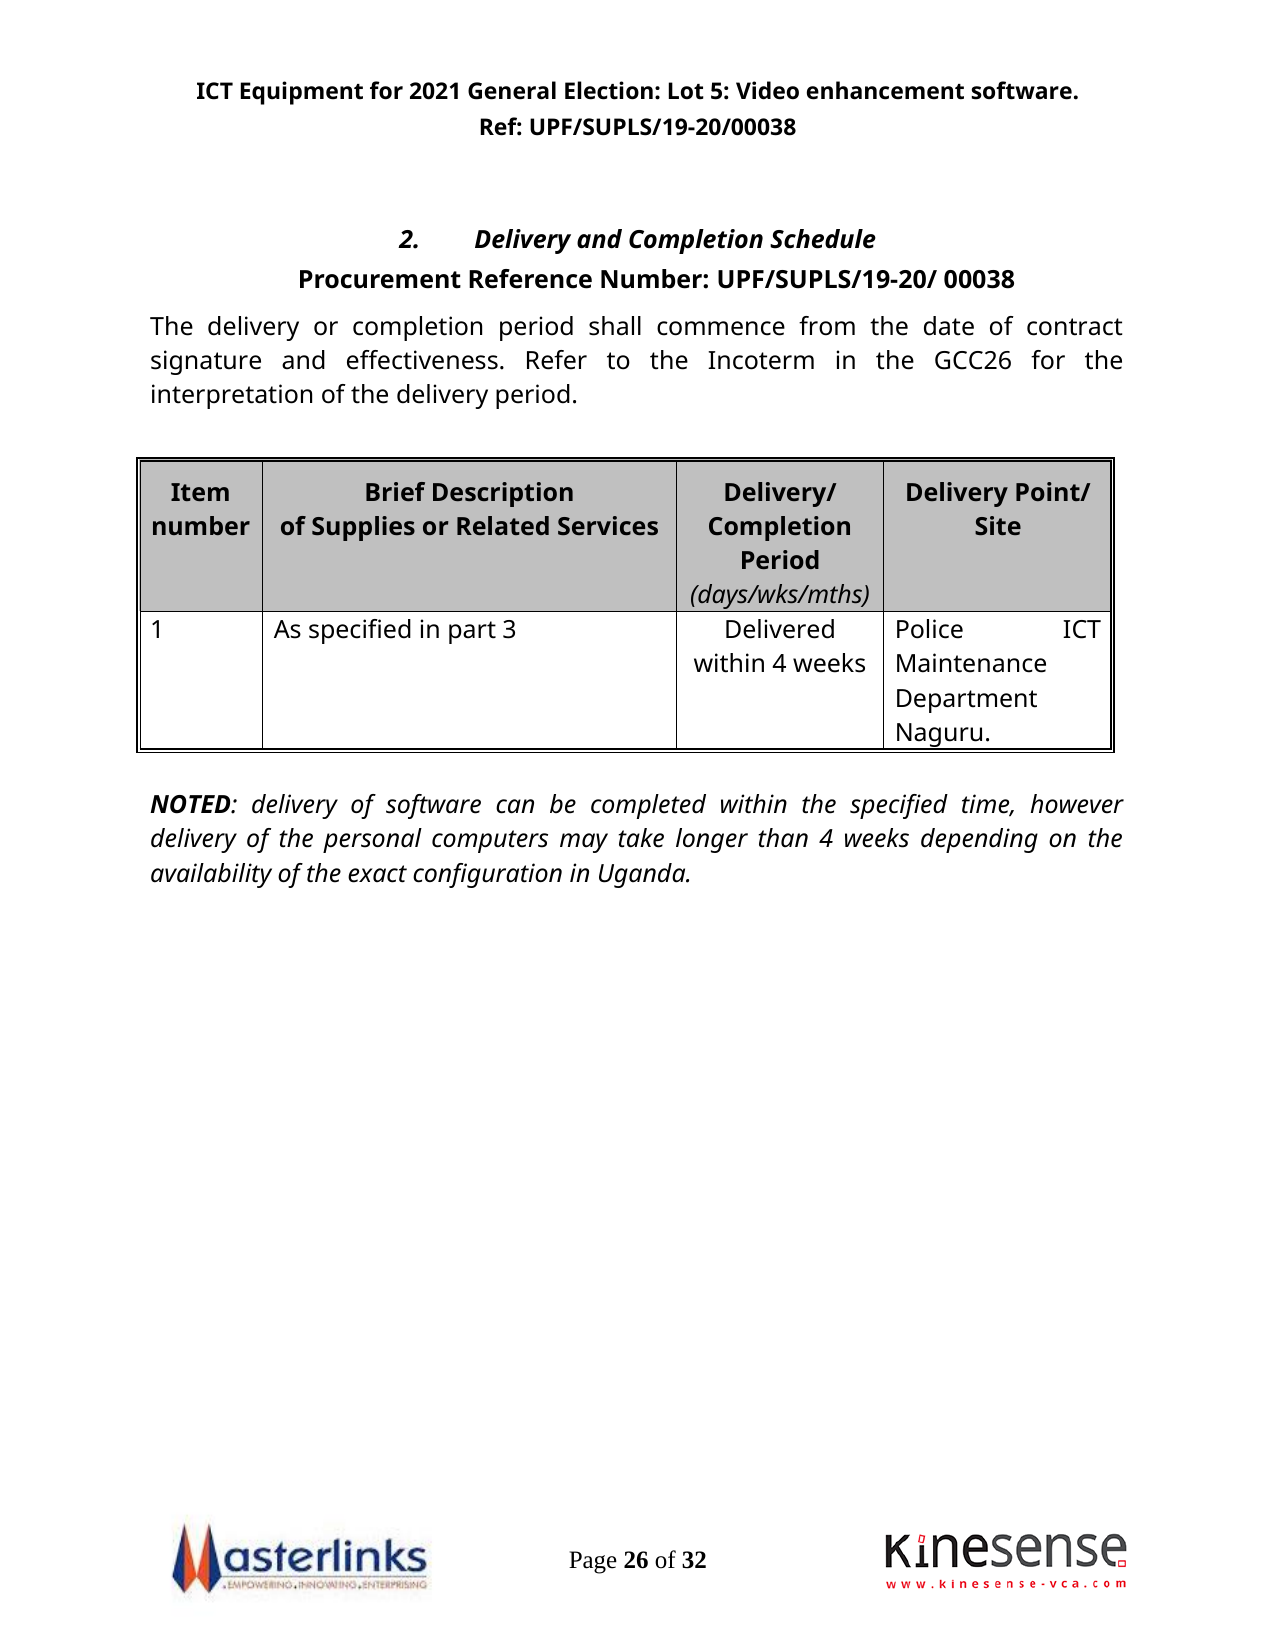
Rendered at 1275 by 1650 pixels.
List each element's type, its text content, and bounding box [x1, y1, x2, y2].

table_header Delivery/ Completion Period (days/wks/mths) [677, 462, 883, 611]
table_cell Police ICT Maintenance Department Naguru. [884, 612, 1110, 748]
text Procurement Reference Number: UPF/SUPLS/19-20/ 00038 [298, 262, 1125, 296]
subtitle 2. Delivery and Completion Schedule [150, 221, 1125, 256]
table_header Brief Description of Supplies or Related Services [263, 462, 676, 611]
picture [871, 1529, 1132, 1593]
table_cell 1 [141, 612, 262, 748]
text The delivery or completion period shall commence from the date of contract signature and effectiveness. Refer to the Incoterm in the GCC26 for the interpretation of the delivery period. [150, 308, 1125, 411]
text NOTED: delivery of software can be completed within the specified time, however delivery of the personal computers may take longer than 4 weeks depending on the availability of the exact configuration in Uganda. [150, 787, 1125, 889]
picture [150, 1509, 455, 1617]
table_cell As specified in part 3 [263, 612, 676, 748]
table_cell Delivered within 4 weeks [677, 612, 883, 748]
table_header Item number [141, 462, 262, 611]
table_header Delivery Point/ Site [884, 462, 1110, 611]
